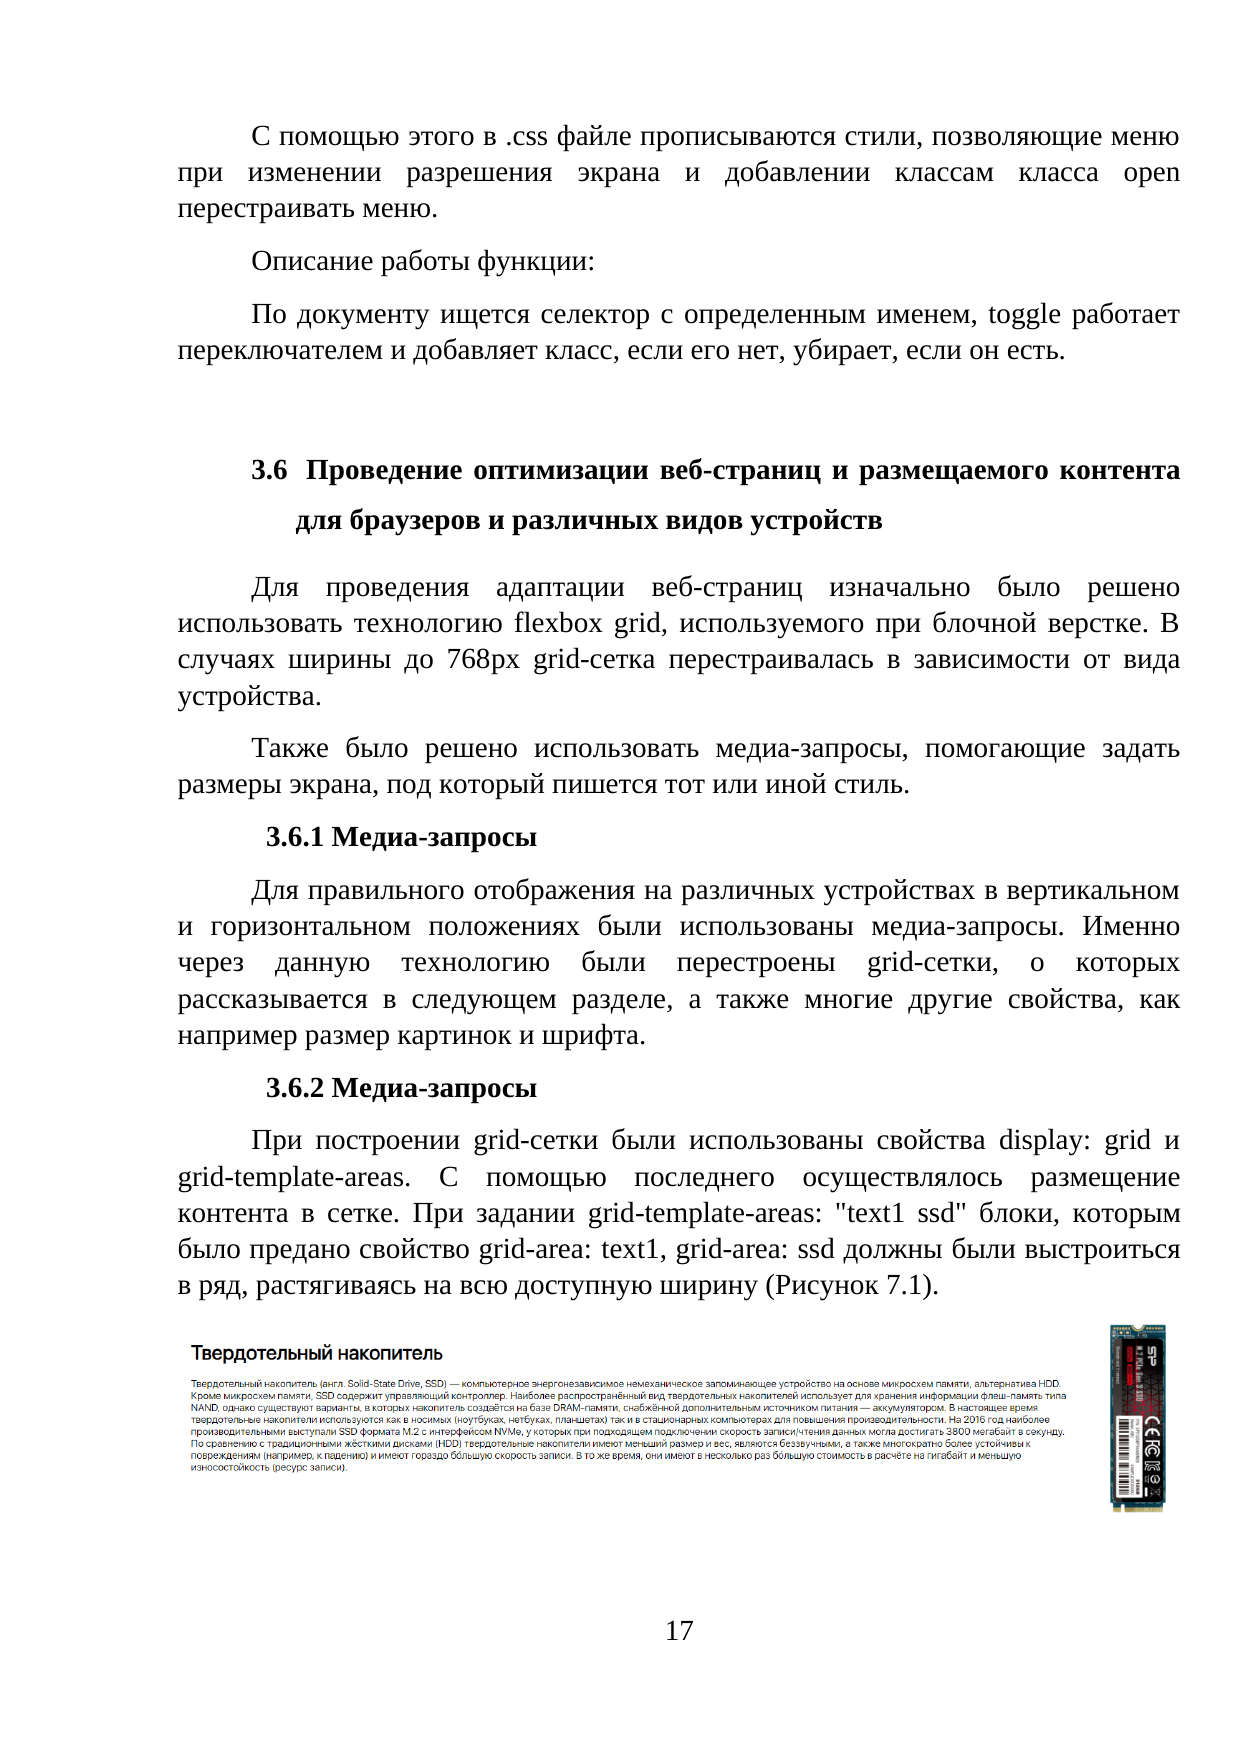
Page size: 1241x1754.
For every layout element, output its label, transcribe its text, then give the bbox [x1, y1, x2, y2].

picture [177, 1320, 1182, 1528]
text 3.6.2 Медиа-запросы [266, 1070, 1181, 1103]
text Описание работы функции: [177, 243, 1181, 277]
text Для проведения адаптации веб-страниц изначально было решено использовать технологию flexbox grid, используемого при блочной верстке. В случаях ширины до 768px grid-сетка перестраивалась в зависимости от вида устройства. [177, 569, 1181, 711]
list Проведение оптимизации веб-страниц и размещаемого контента для браузеров и различных видов устройств [251, 452, 1181, 536]
text С помощью этого в .css файле прописываются стили, позволяющие меню при изменении разрешения экрана и добавлении классам класса open перестраивать меню. [177, 118, 1181, 224]
text Также было решено использовать медиа-запросы, помогающие задать размеры экрана, под который пишется тот или иной стиль. [177, 731, 1181, 800]
text При построении grid-сетки были использованы свойства display: grid и grid-template-areas. С помощью последнего осуществлялось размещение контента в сетке. При задании grid-template-areas: "text1 ssd" блоки, которым было предано свойство grid-area: text1, grid-area: ssd должны были выстроиться в ряд, растягиваясь на всю доступную ширину (Рисунок 7.1). [177, 1122, 1181, 1301]
text По документу ищется селектор с определенным именем, toggle работает переключателем и добавляет класс, если его нет, убирает, если он есть. [177, 296, 1181, 366]
text Для правильного отображения на различных устройствах в вертикальном и горизонтальном положениях были использованы медиа-запросы. Именно через данную технологию были перестроены grid-сетки, о которых рассказывается в следующем разделе, а также многие другие свойства, как например размер картинок и шрифта. [177, 872, 1181, 1050]
text 3.6.1 Медиа-запросы [266, 819, 1181, 853]
